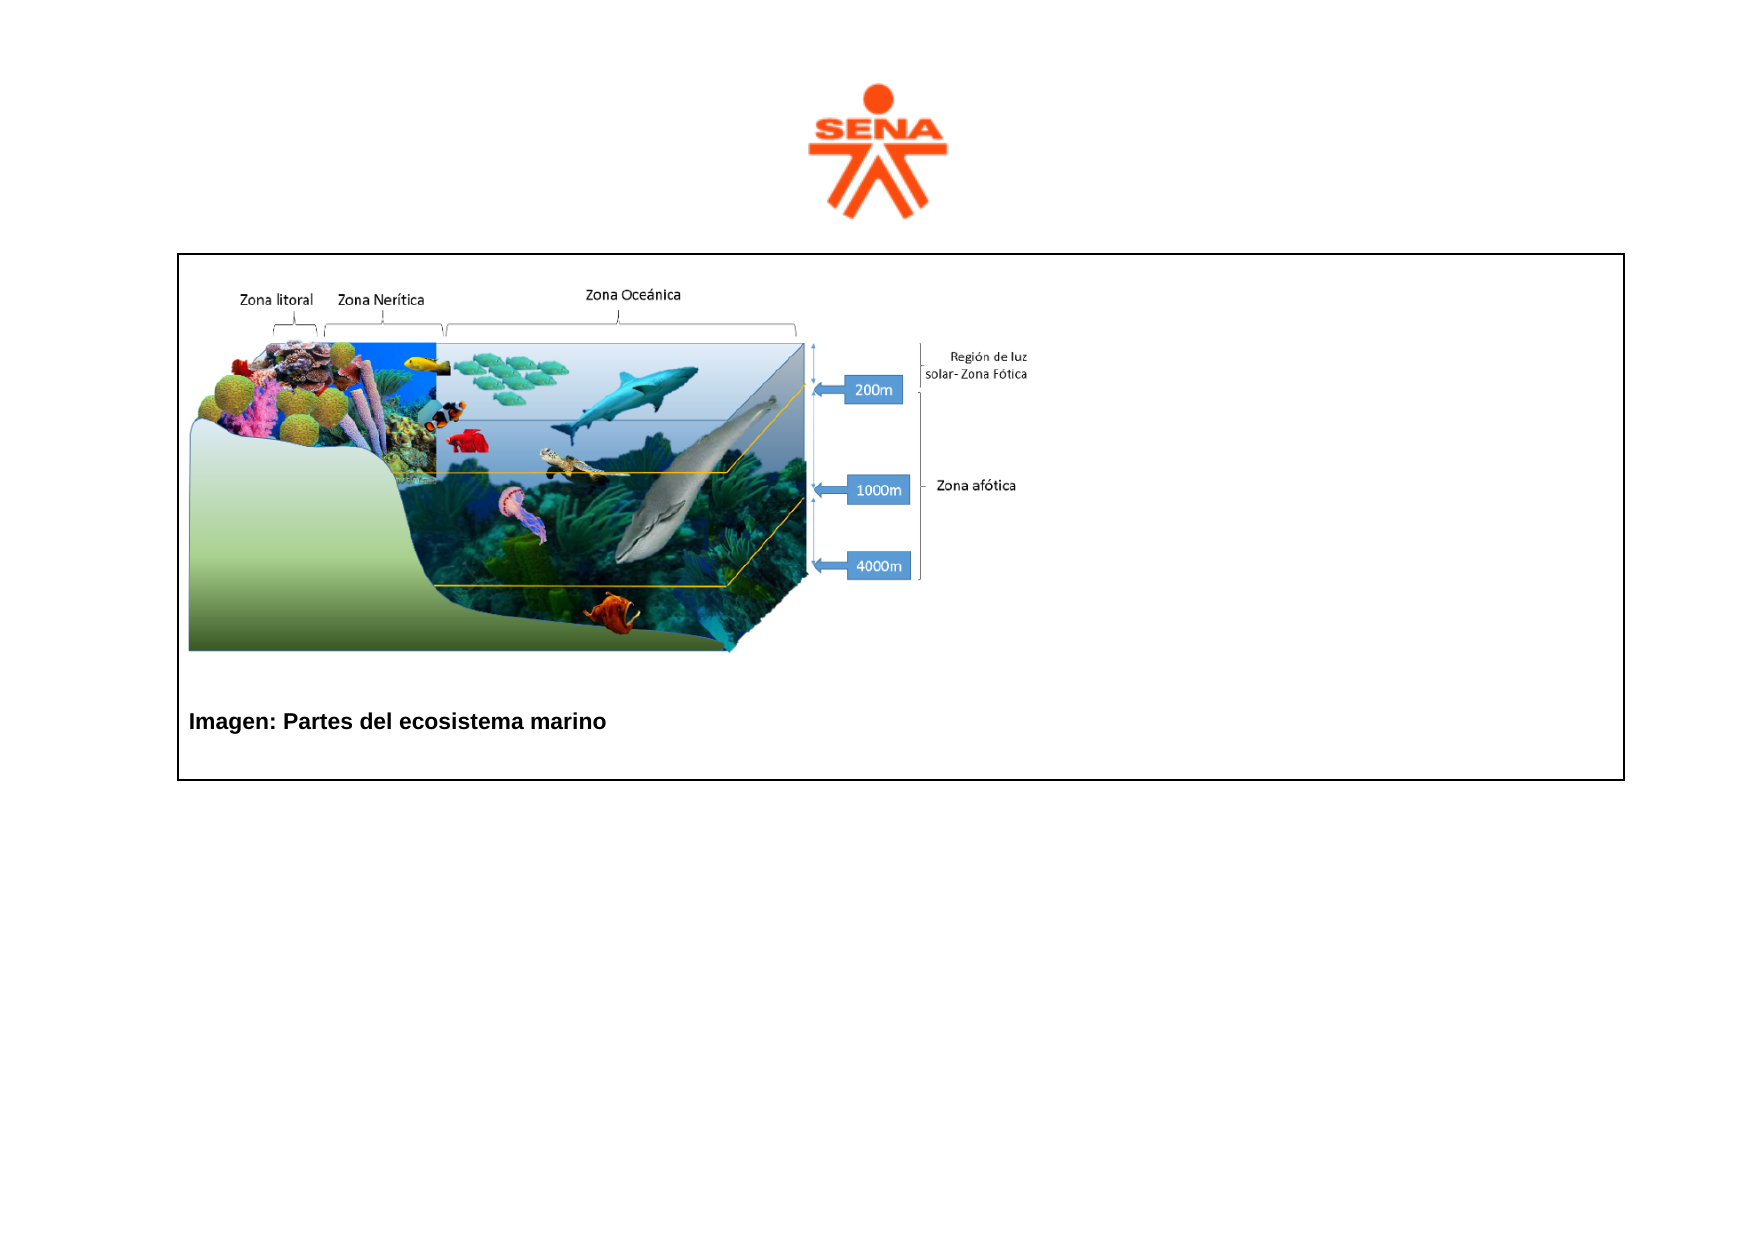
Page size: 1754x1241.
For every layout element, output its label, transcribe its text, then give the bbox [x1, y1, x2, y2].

picture [796, 75, 958, 227]
table_cell Imagen Imagen: Partes del ecosistema marino [179, 255, 1623, 779]
picture [188, 265, 1037, 669]
